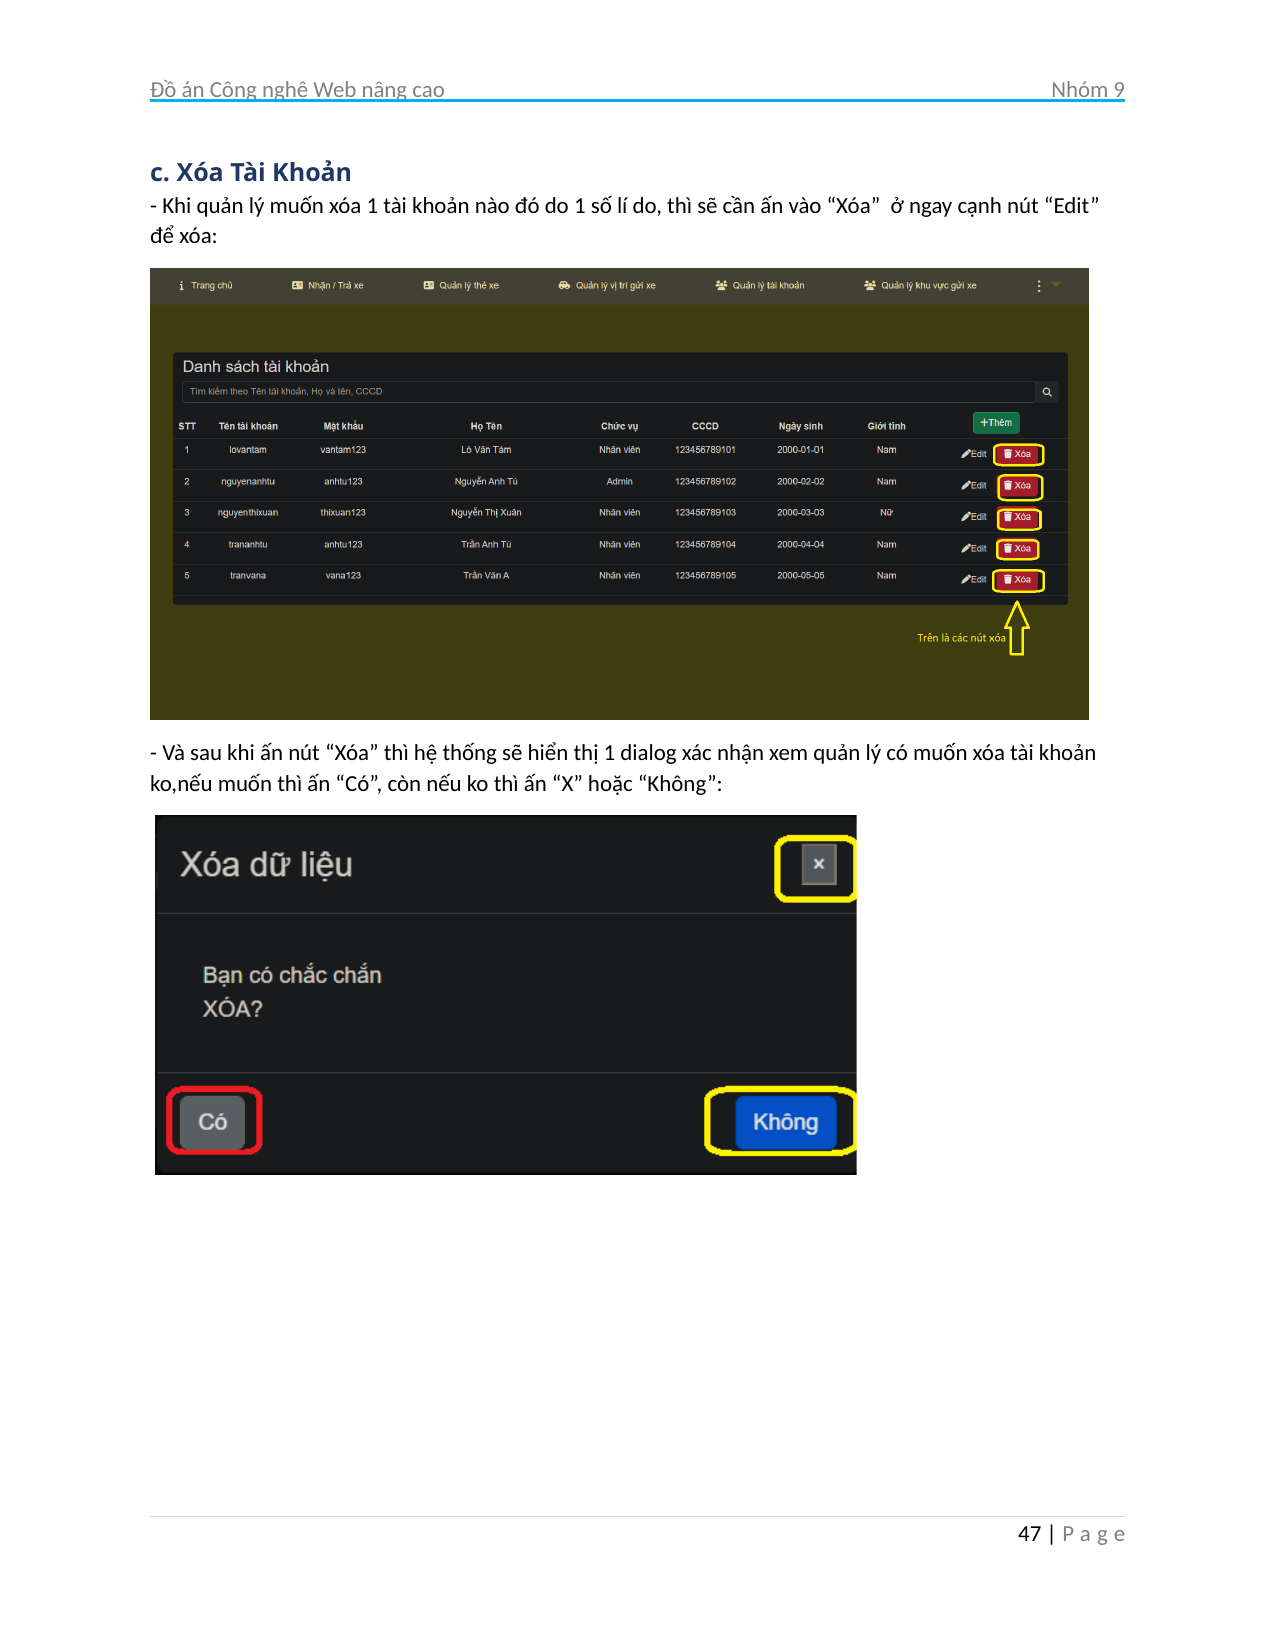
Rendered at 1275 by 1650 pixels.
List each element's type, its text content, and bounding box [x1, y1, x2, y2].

picture [150, 268, 1089, 720]
text - Khi quản lý muốn xóa 1 tài khoản nào đó do 1 số lí do, thì sẽ cần ấn vào “Xóa” ở ngay cạnh nút “Edit” để xóa: [150, 191, 1125, 249]
picture [155, 815, 857, 1175]
subtitle c. Xóa Tài Khoản [150, 154, 1125, 188]
text - Và sau khi ấn nút “Xóa” thì hệ thống sẽ hiển thị 1 dialog xác nhận xem quản lý có muốn xóa tài khoản ko,nếu muốn thì ấn “Có”, còn nếu ko thì ấn “X” hoặc “Không”: [150, 738, 1125, 797]
